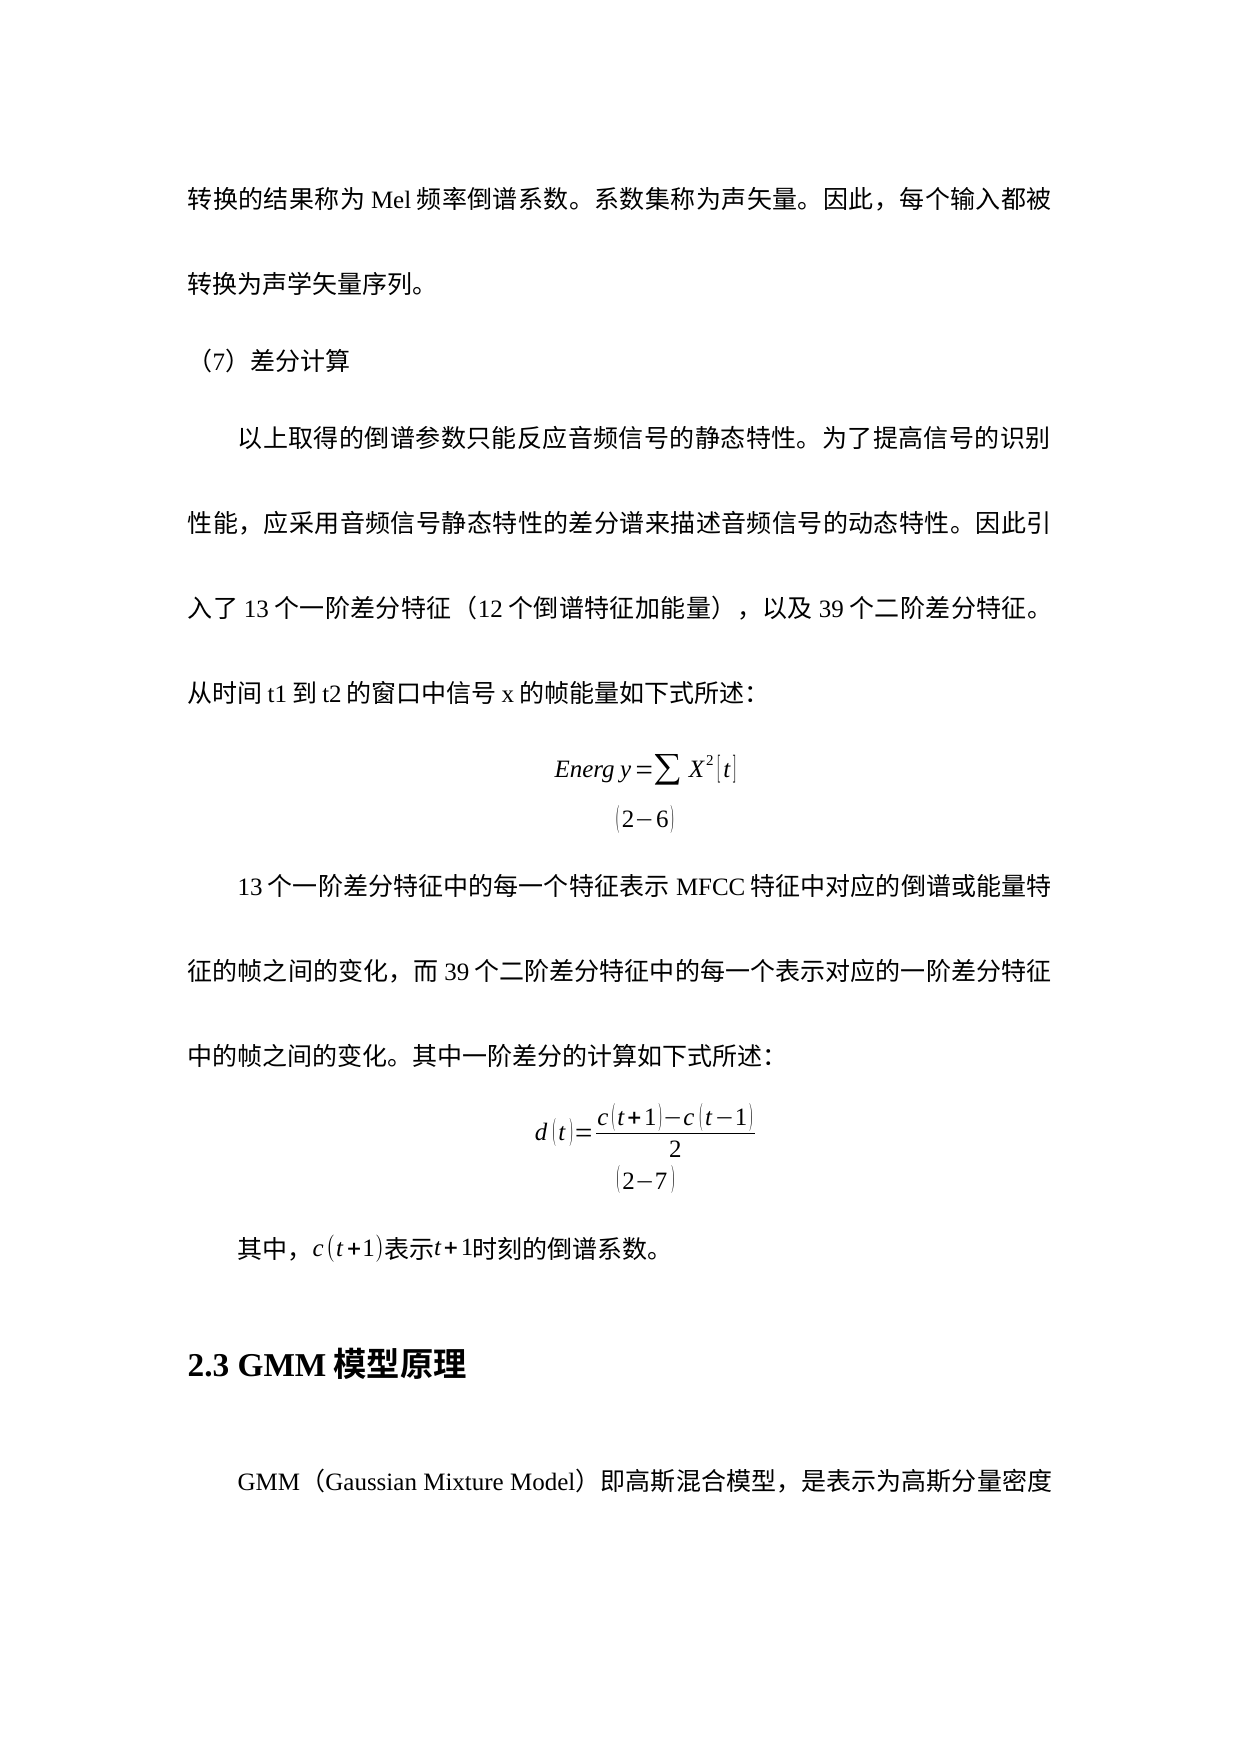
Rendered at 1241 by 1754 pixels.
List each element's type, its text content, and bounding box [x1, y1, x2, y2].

subtitle 2.3 GMM模型原理 [187, 1328, 1053, 1396]
text 13个一阶差分特征中的每一个特征表示MFCC特征中对应的倒谱或能量特征的帧之间的变化，而39个二阶差分特征中的每一个表示对应的一阶差分特征中的帧之间的变化。其中一阶差分的计算如下式所述： [187, 851, 1053, 1088]
text 其中，表示时刻的倒谱系数。 [187, 1214, 1053, 1282]
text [187, 164, 1053, 317]
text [187, 1445, 1053, 1513]
text 以上取得的倒谱参数只能反应音频信号的静态特性。为了提高信号的识别性能，应采用音频信号静态特性的差分谱来描述音频信号的动态特性。因此引入了13个一阶差分特征（12个倒谱特征加能量），以及39个二阶差分特征。从时间t1到t2的窗口中信号x的帧能量如下式所述： [187, 403, 1053, 725]
text （7）差分计算 [187, 326, 1053, 394]
